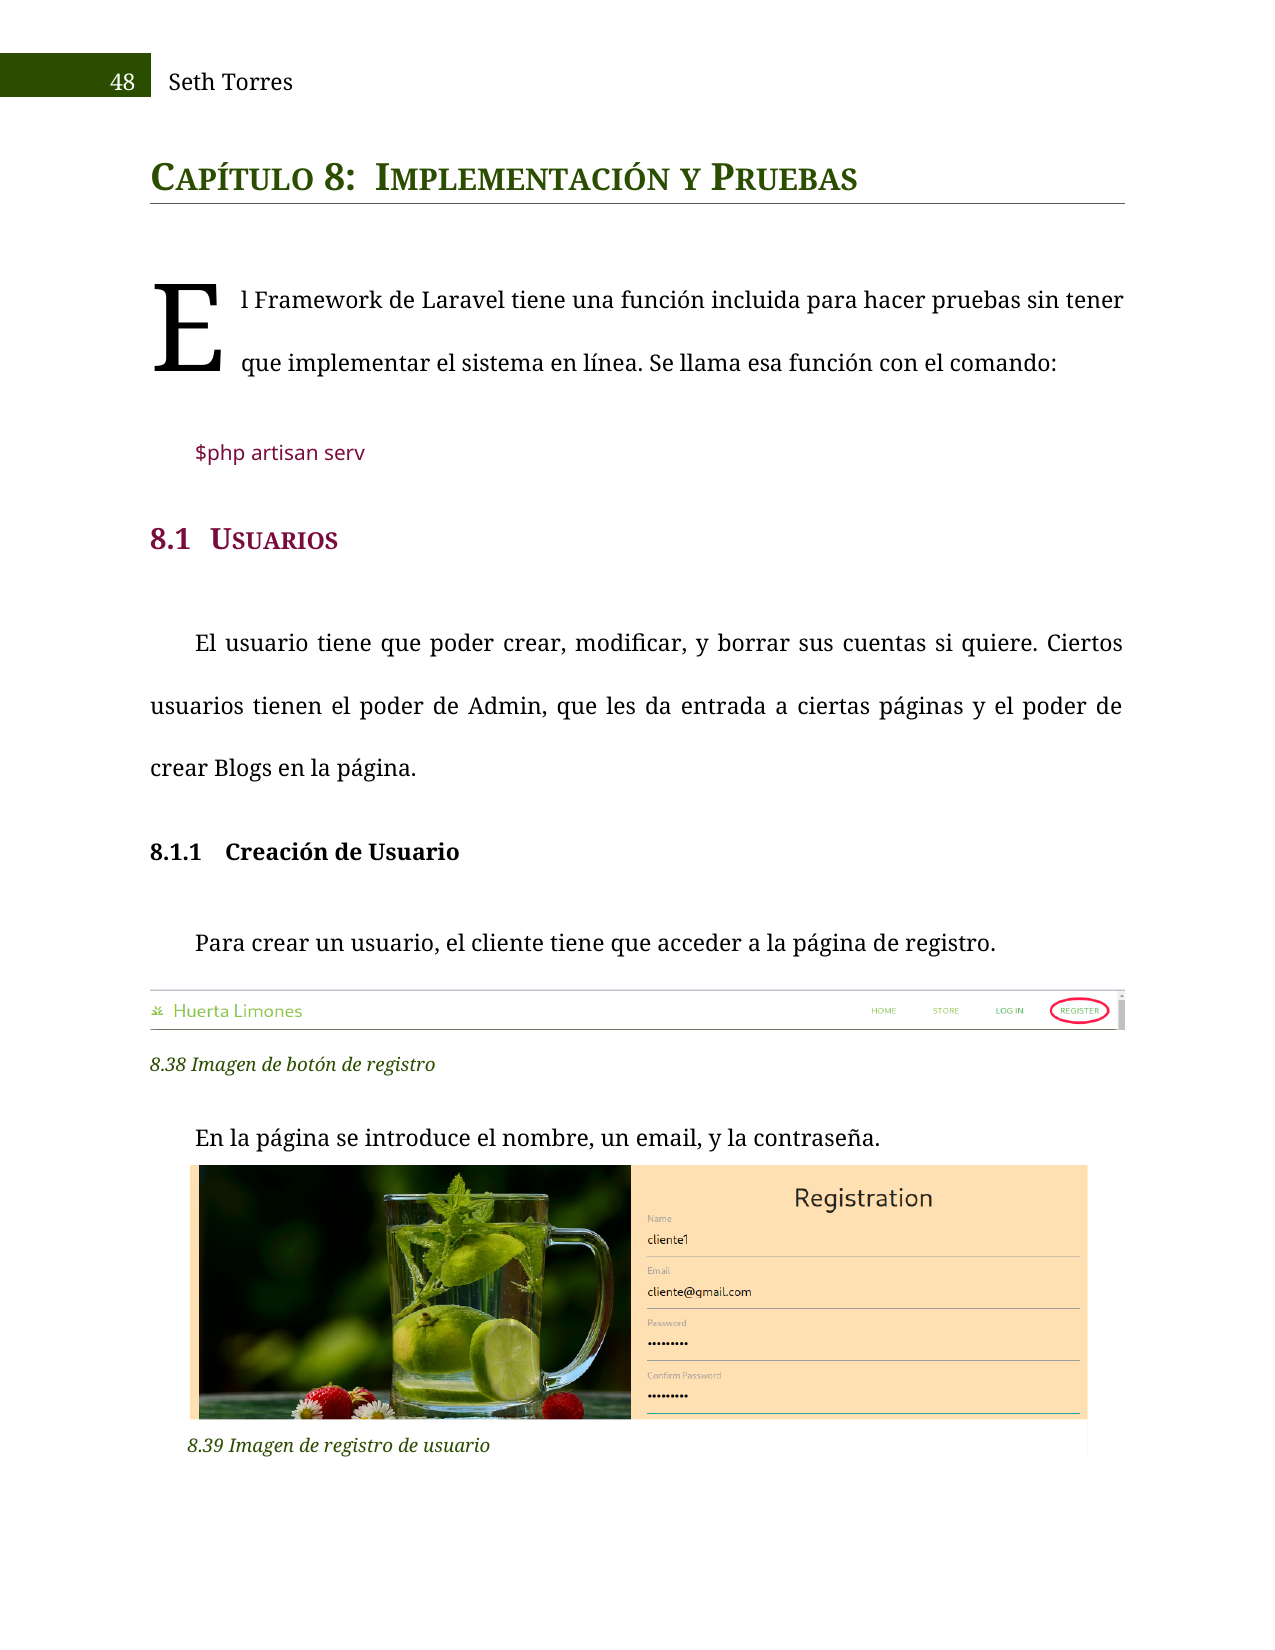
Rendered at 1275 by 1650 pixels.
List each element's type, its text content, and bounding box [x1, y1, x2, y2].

text Para crear un usuario, el cliente tiene que acceder a la página de registro. [150, 927, 1125, 958]
subtitle Creación de Usuario [150, 836, 1125, 867]
text l Framework de Laravel tiene una función incluida para hacer pruebas sin tener que implementar el sistema en línea. Se llama esa función con el comando: [150, 284, 1125, 378]
text $php artisan serv [150, 438, 1125, 467]
picture [187, 1164, 1088, 1419]
text En la página se introduce el nombre, un email, y la contraseña. [150, 1077, 1125, 1153]
text El usuario tiene que poder crear, modificar, y borrar sus cuentas si quiere. Ciertos usuarios tienen el poder de Admin, que les da entrada a ciertas páginas y el poder de crear Blogs en la página. [150, 627, 1125, 783]
picture [150, 989, 1125, 1030]
subtitle Usuarios [150, 519, 1125, 558]
subtitle Implementación y Pruebas [150, 150, 1125, 203]
